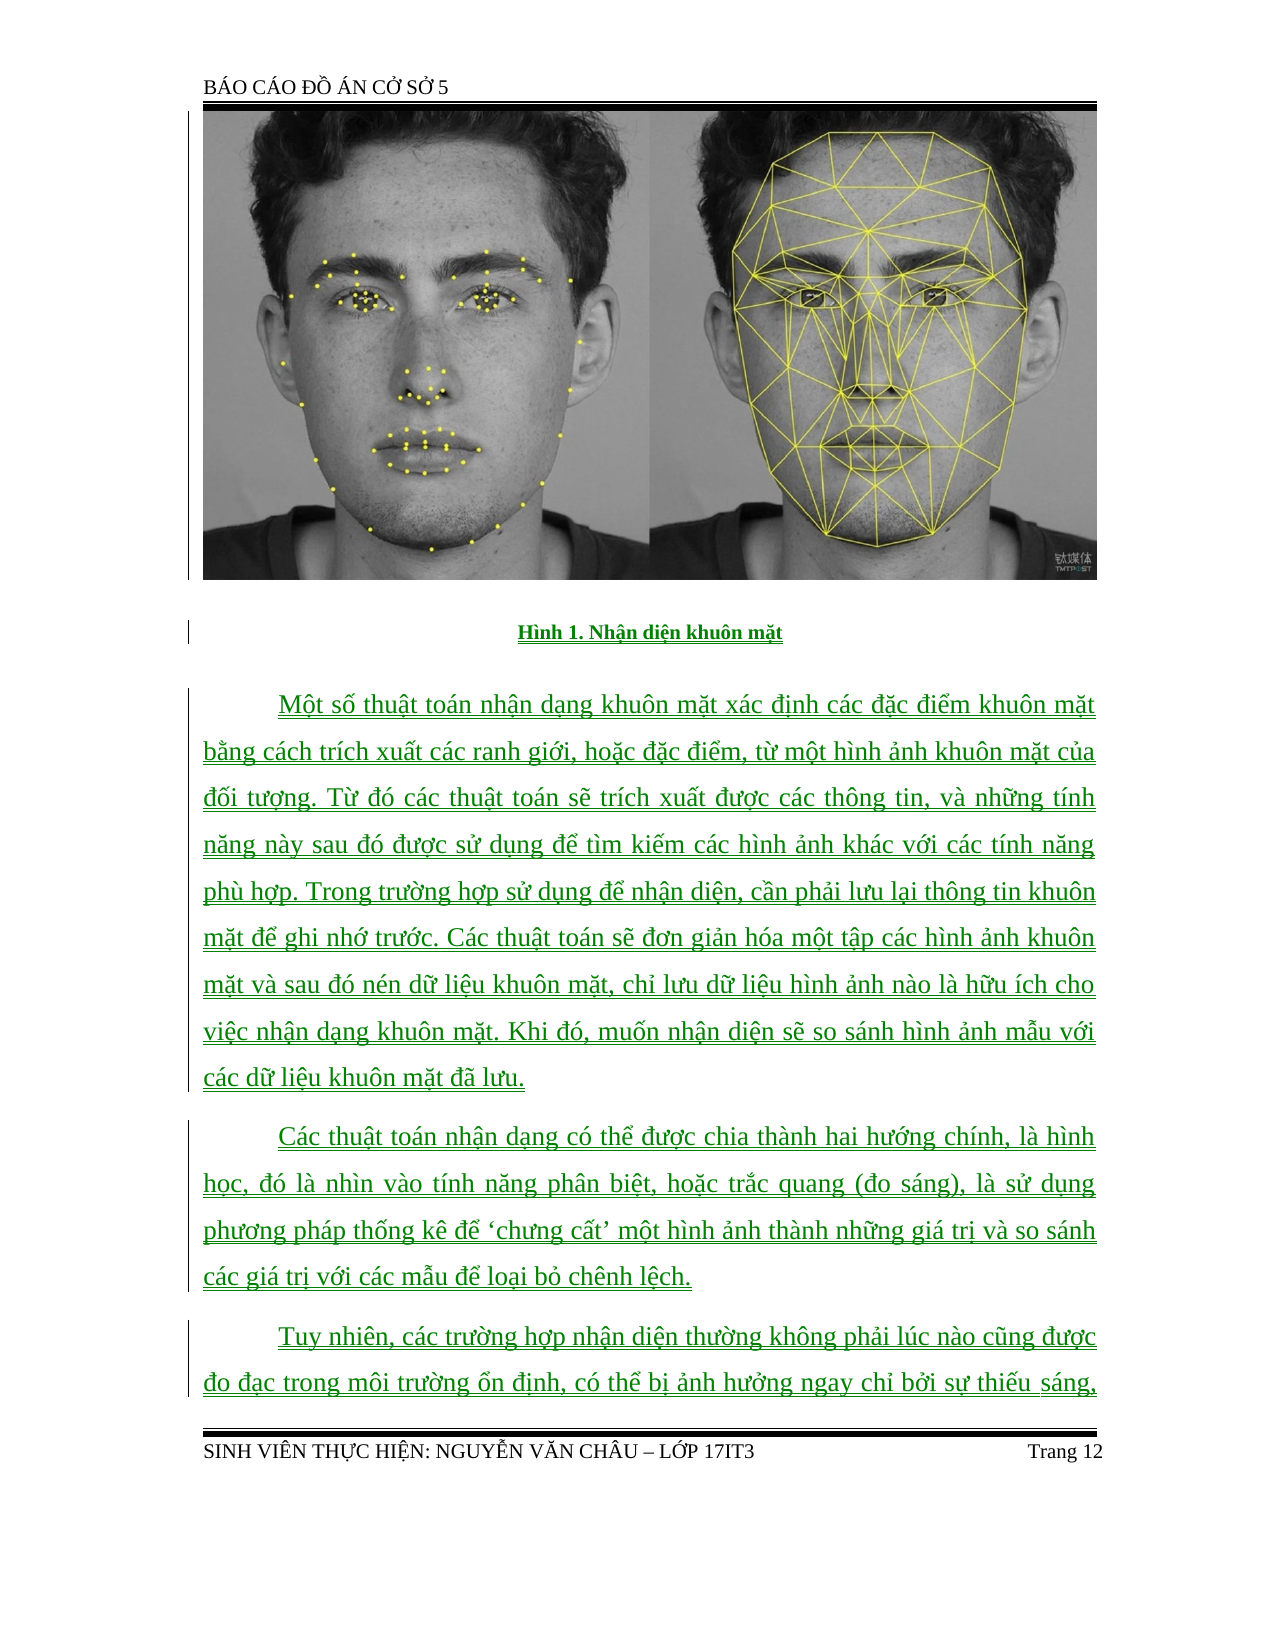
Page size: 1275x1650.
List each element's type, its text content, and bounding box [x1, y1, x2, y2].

text 1 [203, 620, 1097, 644]
picture [203, 111, 1097, 580]
